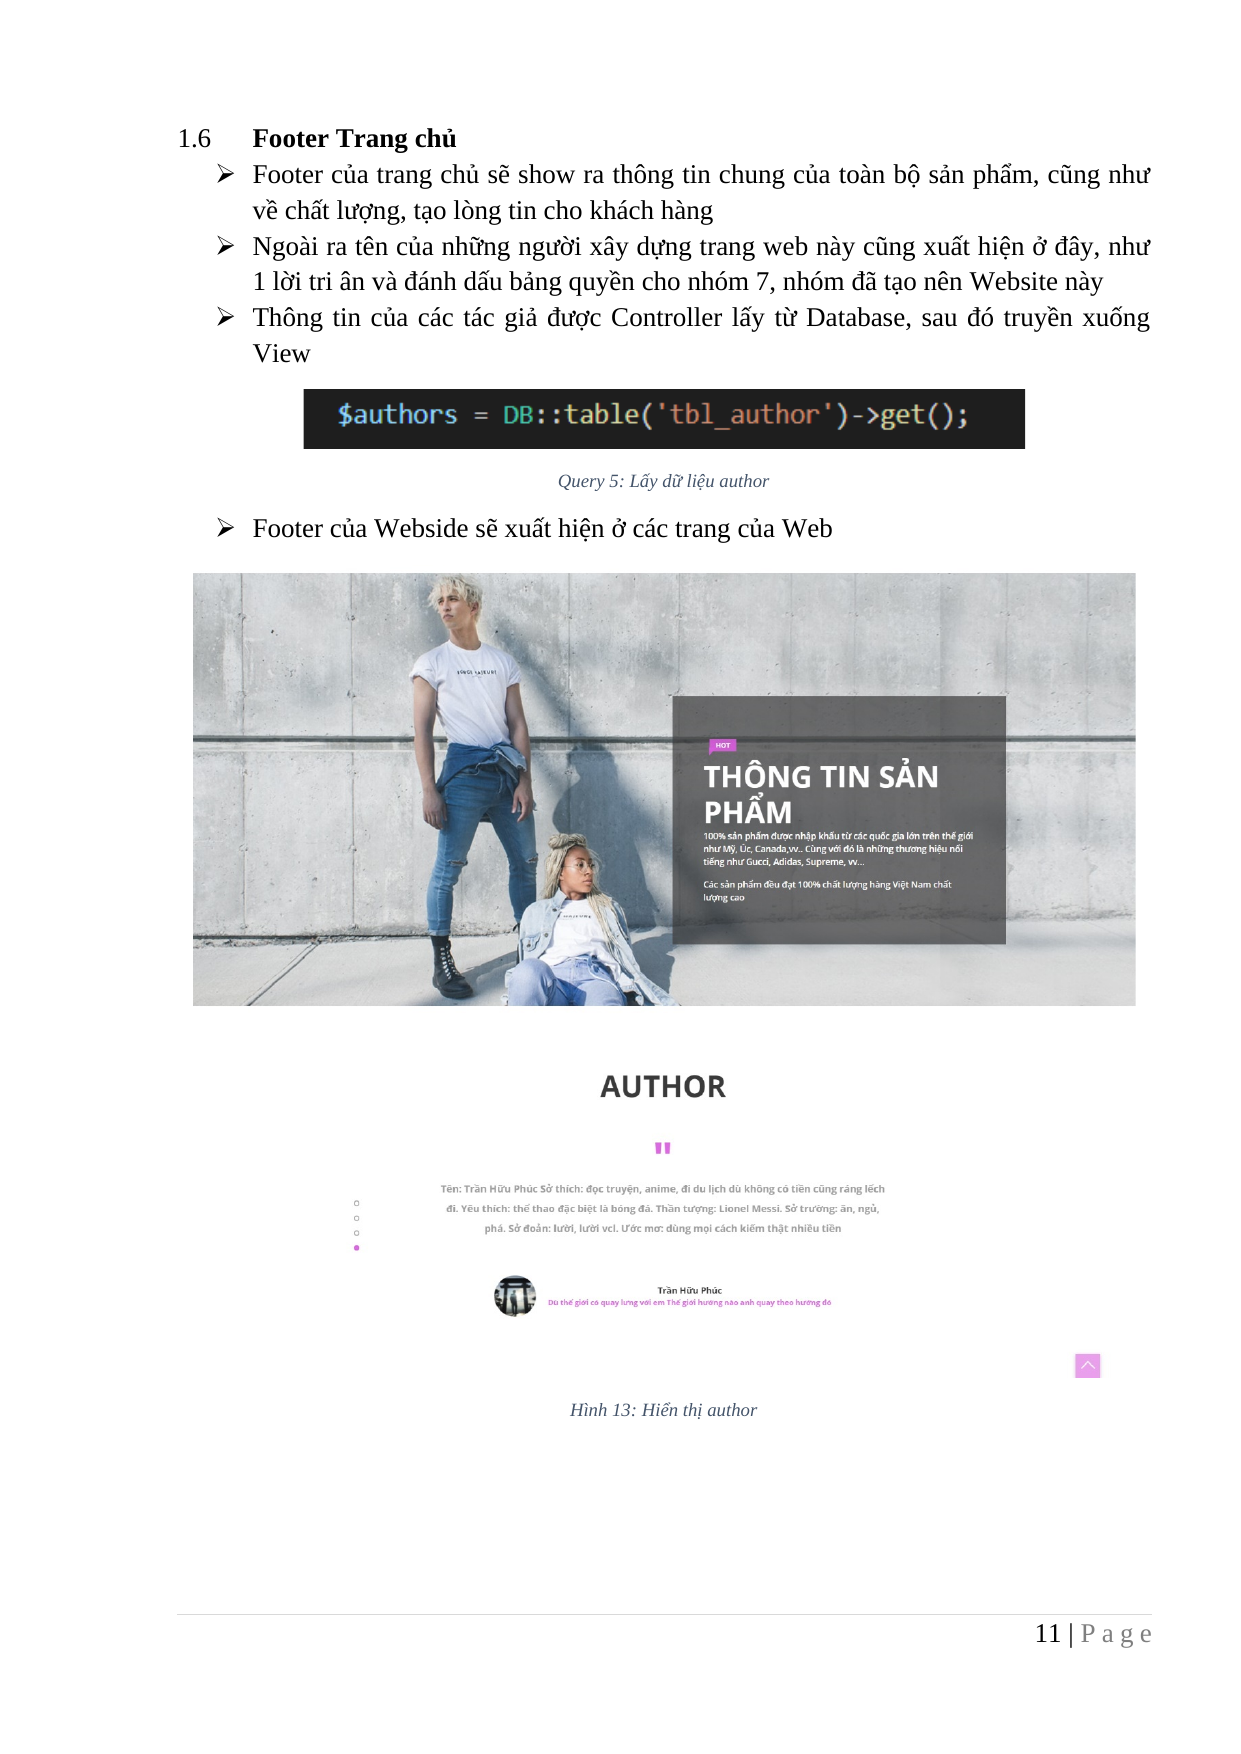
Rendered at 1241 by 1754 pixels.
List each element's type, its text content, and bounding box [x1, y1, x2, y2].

subtitle Footer Trang chủ [177, 122, 1152, 153]
picture [303, 389, 1026, 449]
list Footer của Webside sẽ xuất hiện ở các trang của Web [215, 512, 1152, 544]
text Hình 13: Hiển thị author [177, 1399, 1152, 1420]
list Ngoài ra tên của những người xây dựng trang web này cũng xuất hiện ở đây, như 1 lời tri ân và đánh dấu bảng quyền cho nhóm 7, nhóm đã tạo nên Website này [215, 229, 1152, 297]
list Thông tin của các tác giả được Controller lấy từ Database, sau đó truyền xuống View [215, 301, 1152, 368]
text Query 5: Lấy dữ liệu author [177, 470, 1152, 492]
list Footer của trang chủ sẽ show ra thông tin chung của toàn bộ sản phẩm, cũng như về chất lượng, tạo lòng tin cho khách hàng [215, 158, 1152, 225]
picture [193, 565, 1136, 1378]
